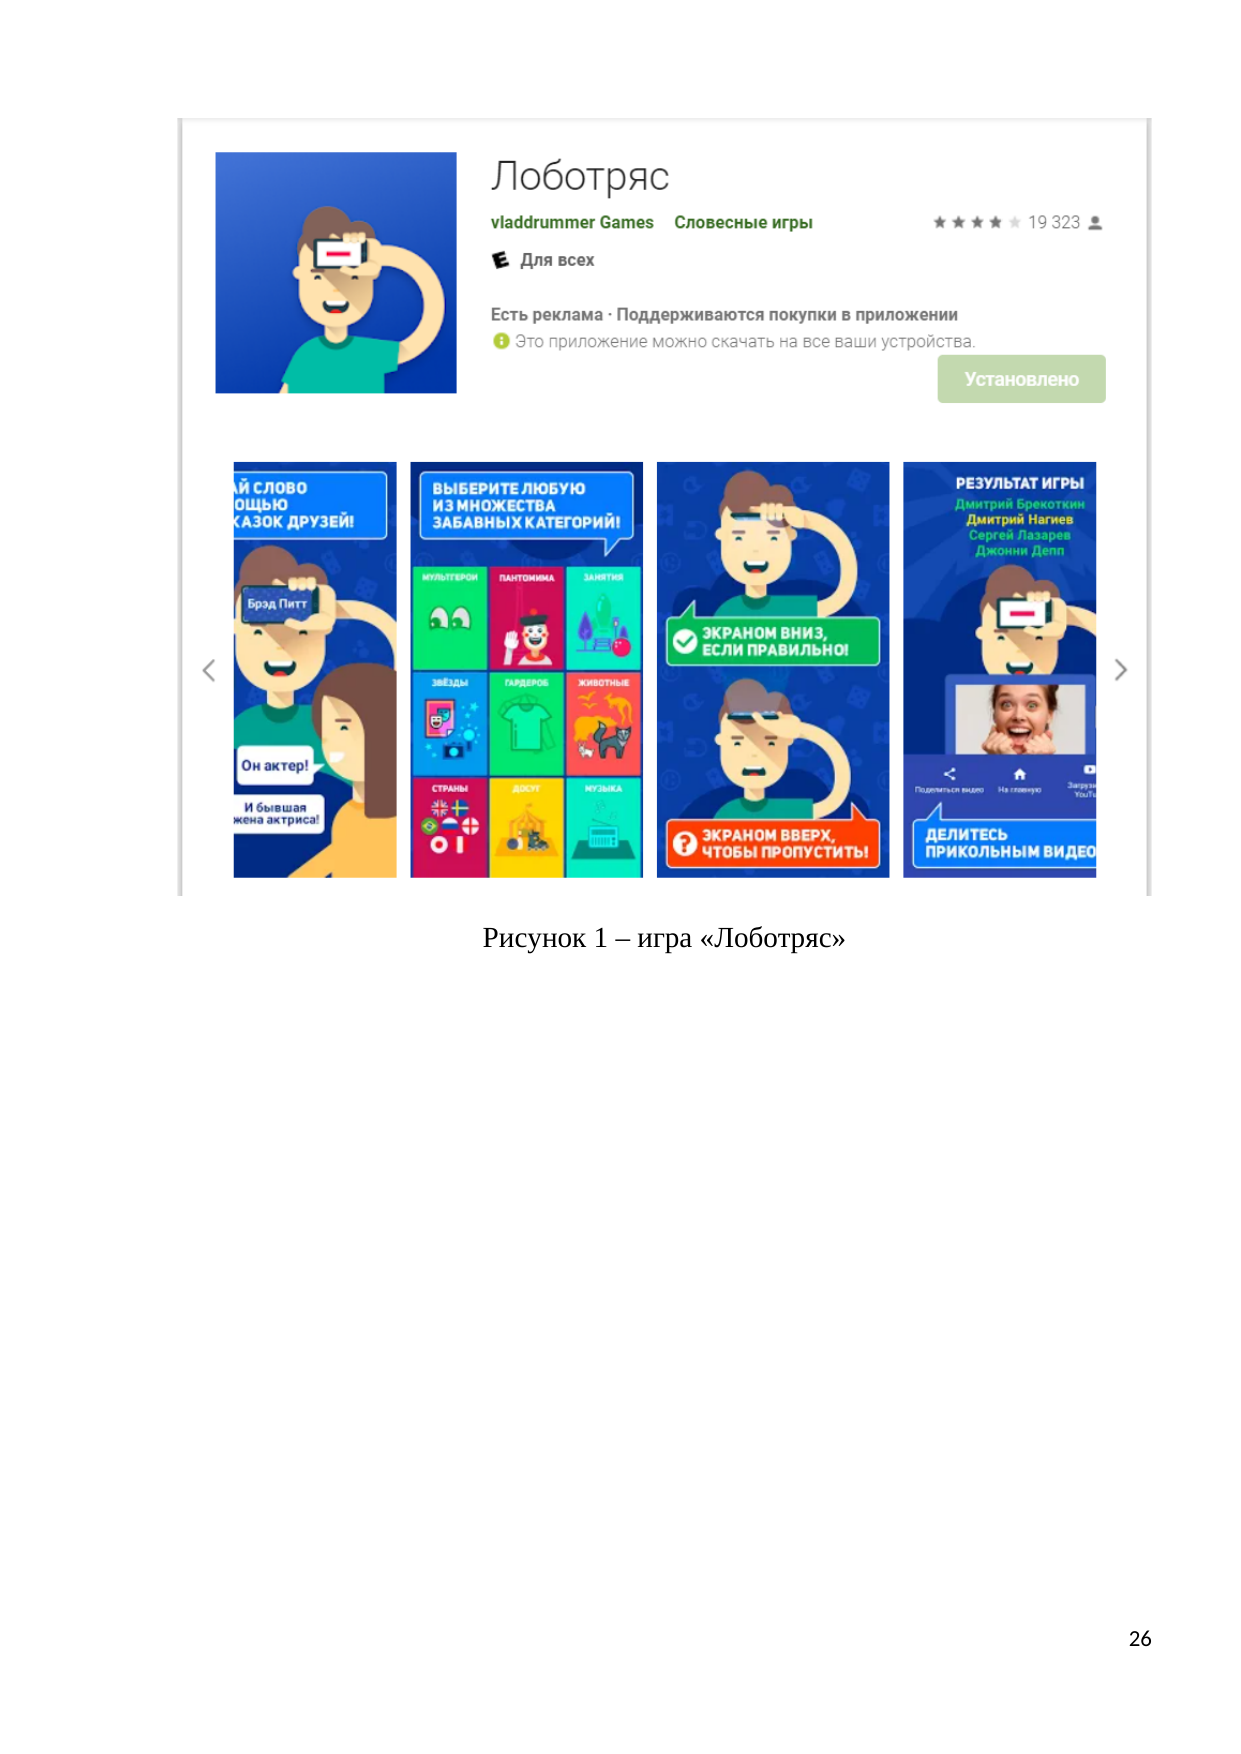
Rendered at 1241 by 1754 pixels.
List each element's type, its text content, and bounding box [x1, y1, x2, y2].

text Рисунок 1 – игра «Лоботряс» [177, 921, 1152, 954]
picture [177, 118, 1152, 896]
